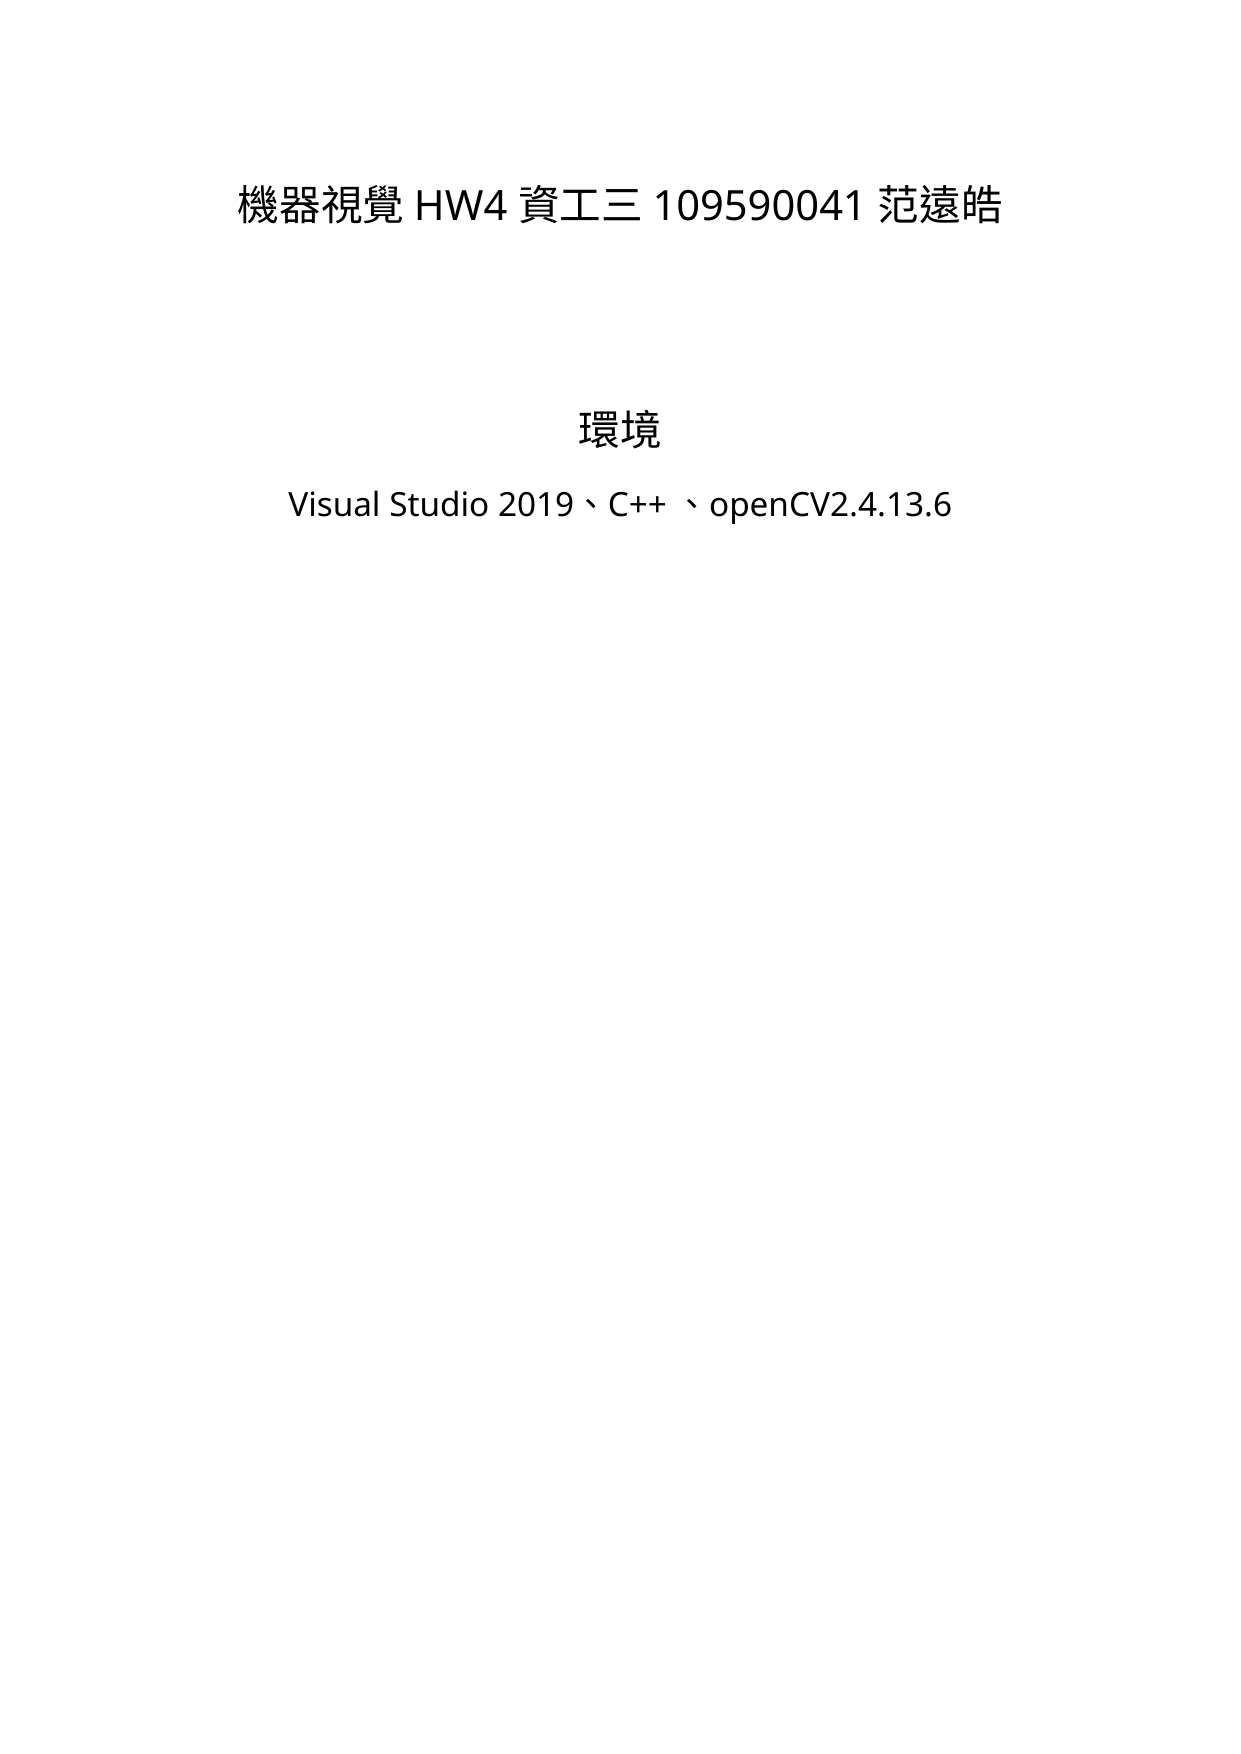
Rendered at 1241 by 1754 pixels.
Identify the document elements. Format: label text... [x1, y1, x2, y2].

text 機器視覺 HW4 資工三 109590041 范遠皓 [150, 164, 1090, 239]
text Visual Studio 2019、C++ 、openCV2.4.13.6 [150, 464, 1090, 539]
text 環境 [150, 389, 1090, 464]
